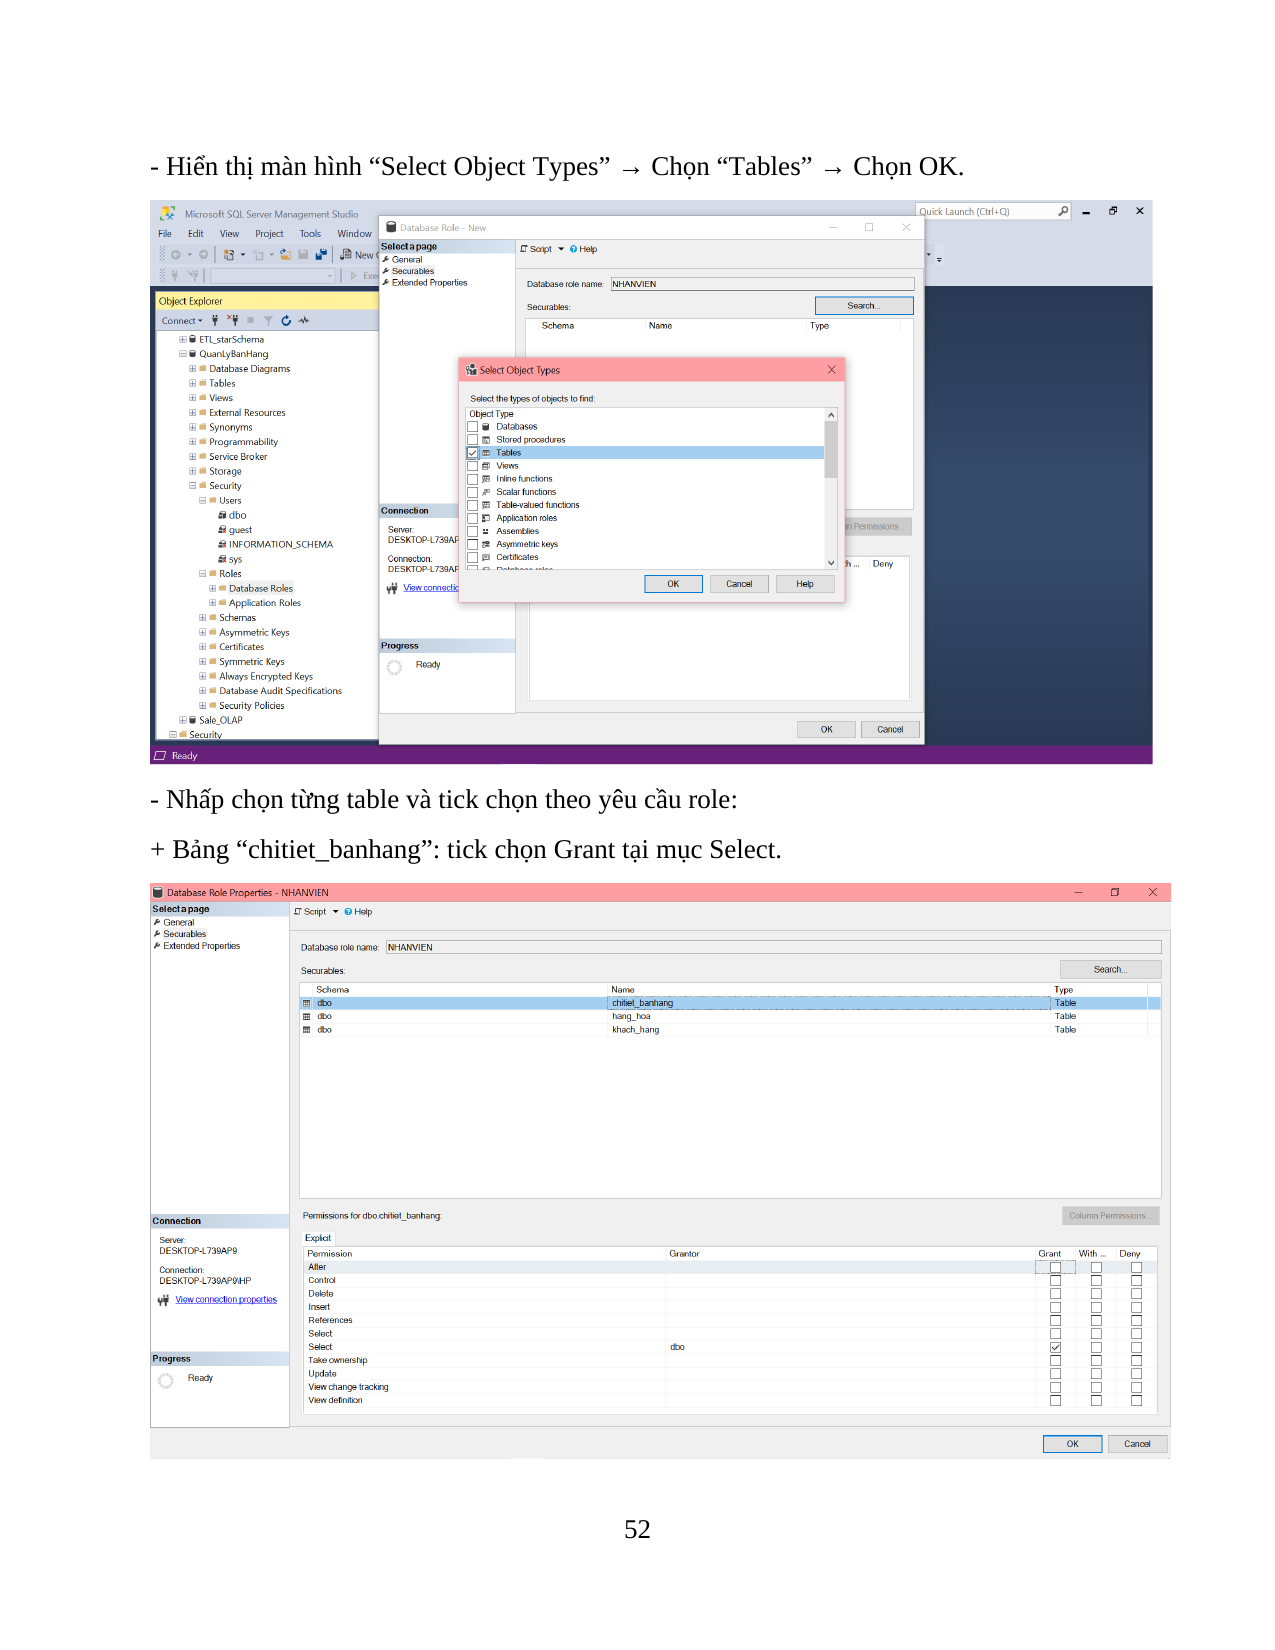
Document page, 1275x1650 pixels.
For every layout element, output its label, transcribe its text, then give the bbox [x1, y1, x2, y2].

text - Hiển thị màn hình “Select Object Types” → Chọn “Tables” → Chọn OK. [150, 150, 1125, 181]
picture [150, 883, 1172, 1459]
picture [150, 200, 1153, 765]
text + Bảng “chitiet_banhang”: tick chọn Grant tại mục Select. [150, 833, 1125, 865]
text - Nhấp chọn từng table và tick chọn theo yêu cầu role: [150, 783, 1125, 814]
